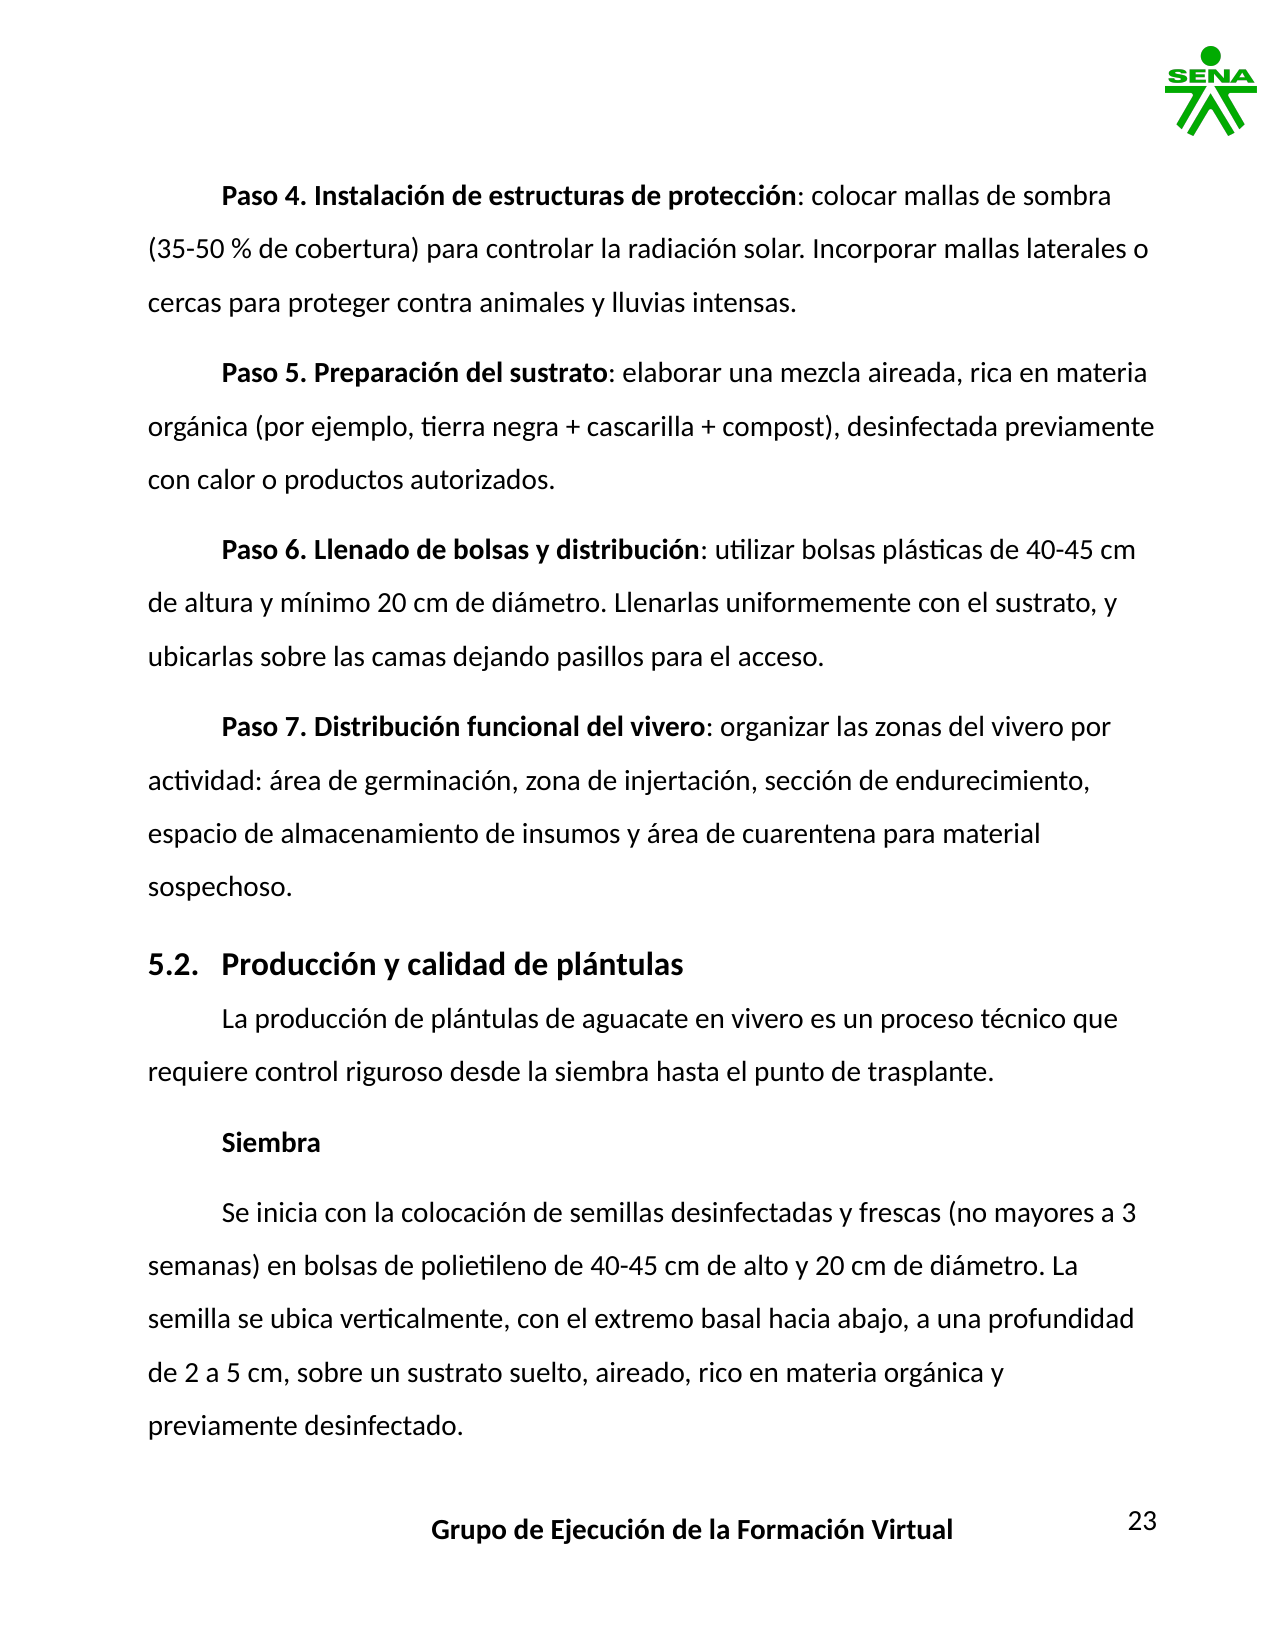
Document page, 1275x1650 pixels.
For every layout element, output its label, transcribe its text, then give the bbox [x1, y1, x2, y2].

text La producción de plántulas de aguacate en vivero es un proceso técnico que requiere control riguroso desde la siembra hasta el punto de trasplante. [148, 1000, 1157, 1089]
text Paso 6. Llenado de bolsas y distribución: utilizar bolsas plásticas de 40-45 cm de altura y mínimo 20 cm de diámetro. Llenarlas uniformemente con el sustrato, y ubicarlas sobre las camas dejando pasillos para el acceso. [148, 531, 1157, 674]
text Siembra [148, 1124, 1157, 1159]
text Paso 5. Preparación del sustrato: elaborar una mezcla aireada, rica en materia orgánica (por ejemplo, tierra negra + cascarilla + compost), desinfectada previamente con calor o productos autorizados. [148, 354, 1157, 497]
subtitle Producción y calidad de plántulas [148, 943, 1157, 983]
text Se inicia con la colocación de semillas desinfectadas y frescas (no mayores a 3 semanas) en bolsas de polietileno de 40-45 cm de alto y 20 cm de diámetro. La semilla se ubica verticalmente, con el extremo basal hacia abajo, a una profundidad de 2 a 5 cm, sobre un sustrato suelto, aireado, rico en materia orgánica y previamente desinfectado. [148, 1194, 1157, 1443]
picture [1165, 46, 1257, 136]
text Paso 7. Distribución funcional del vivero: organizar las zonas del vivero por actividad: área de germinación, zona de injertación, sección de endurecimiento, espacio de almacenamiento de insumos y área de cuarentena para material sospechoso. [148, 708, 1157, 904]
text Paso 4. Instalación de estructuras de protección: colocar mallas de sombra (35-50 % de cobertura) para controlar la radiación solar. Incorporar mallas laterales o cercas para proteger contra animales y lluvias intensas. [148, 177, 1157, 320]
